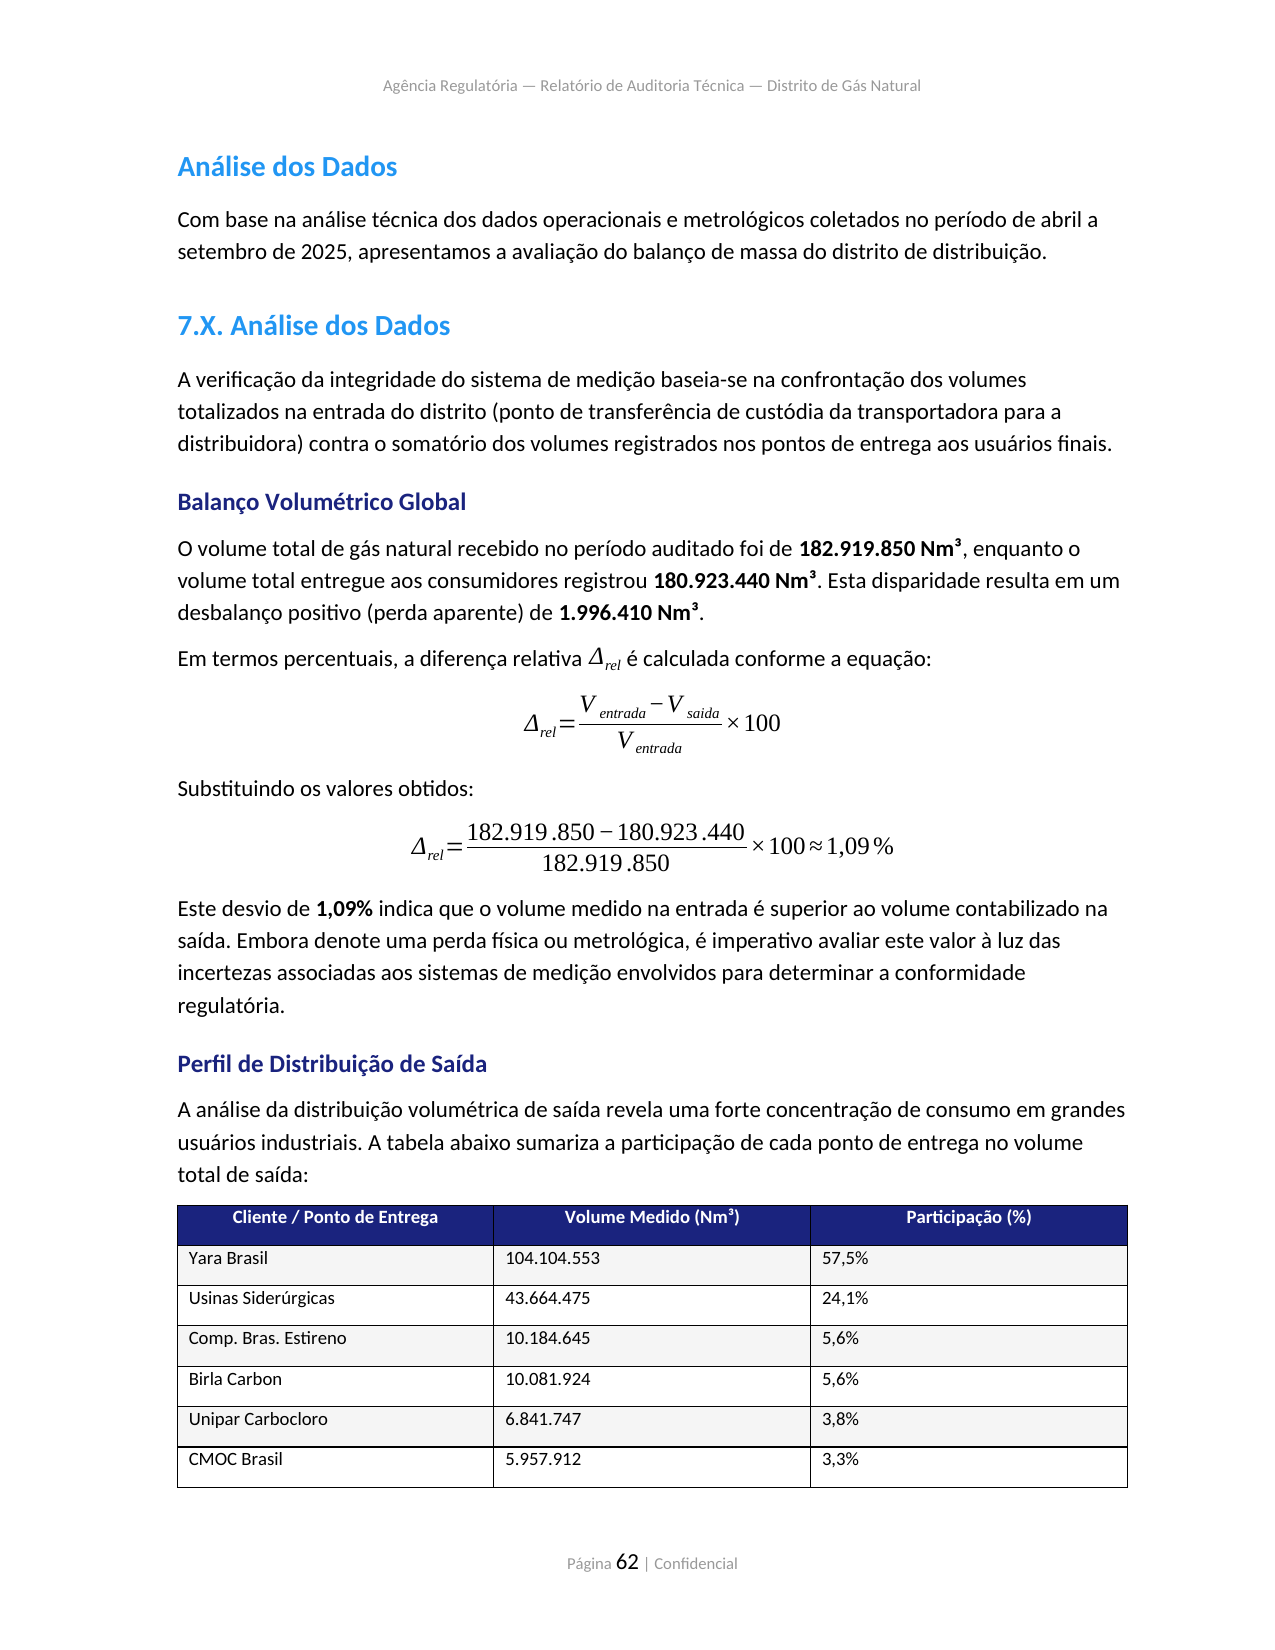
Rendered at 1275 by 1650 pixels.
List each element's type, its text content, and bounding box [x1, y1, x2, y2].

subtitle Balanço Volumétrico Global [177, 486, 1127, 517]
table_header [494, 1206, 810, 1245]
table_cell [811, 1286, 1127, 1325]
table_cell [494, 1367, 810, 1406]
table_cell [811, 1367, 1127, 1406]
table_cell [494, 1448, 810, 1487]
text A análise da distribuição volumétrica de saída revela uma forte concentração de consumo em grandes usuários industriais. A tabela abaixo sumariza a participação de cada ponto de entrega no volume total de saída: [177, 1095, 1127, 1188]
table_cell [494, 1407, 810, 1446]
text Em termos percentuais, a diferença relativa é calculada conforme a equação: [177, 643, 1127, 674]
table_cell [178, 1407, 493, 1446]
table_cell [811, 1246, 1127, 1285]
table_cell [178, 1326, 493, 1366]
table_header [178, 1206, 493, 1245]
subtitle Análise dos Dados [177, 148, 1127, 183]
text O volume total de gás natural recebido no período auditado foi de 182.919.850 Nm³, enquanto o volume total entregue aos consumidores registrou 180.923.440 Nm³. Esta disparidade resulta em um desbalanço positivo (perda aparente) de 1.996.410 Nm³. [177, 534, 1127, 626]
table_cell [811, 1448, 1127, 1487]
text Substituindo os valores obtidos: [177, 774, 1127, 802]
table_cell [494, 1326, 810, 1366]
subtitle 7.X. Análise dos Dados [177, 307, 1127, 343]
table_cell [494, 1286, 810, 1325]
text A verificação da integridade do sistema de medição baseia-se na confrontação dos volumes totalizados na entrada do distrito (ponto de transferência de custódia da transportadora para a distribuidora) contra o somatório dos volumes registrados nos pontos de entrega aos usuários finais. [177, 365, 1127, 457]
subtitle Perfil de Distribuição de Saída [177, 1048, 1127, 1078]
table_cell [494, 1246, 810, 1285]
text Este desvio de 1,09% indica que o volume medido na entrada é superior ao volume contabilizado na saída. Embora denote uma perda física ou metrológica, é imperativo avaliar este valor à luz das incertezas associadas aos sistemas de medição envolvidos para determinar a conformidade regulatória. [177, 894, 1127, 1019]
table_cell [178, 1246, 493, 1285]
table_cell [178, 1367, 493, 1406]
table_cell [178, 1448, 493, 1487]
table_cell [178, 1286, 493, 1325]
text Com base na análise técnica dos dados operacionais e metrológicos coletados no período de abril a setembro de 2025, apresentamos a avaliação do balanço de massa do distrito de distribuição. [177, 205, 1127, 265]
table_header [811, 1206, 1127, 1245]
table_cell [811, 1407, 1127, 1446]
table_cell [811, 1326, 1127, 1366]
